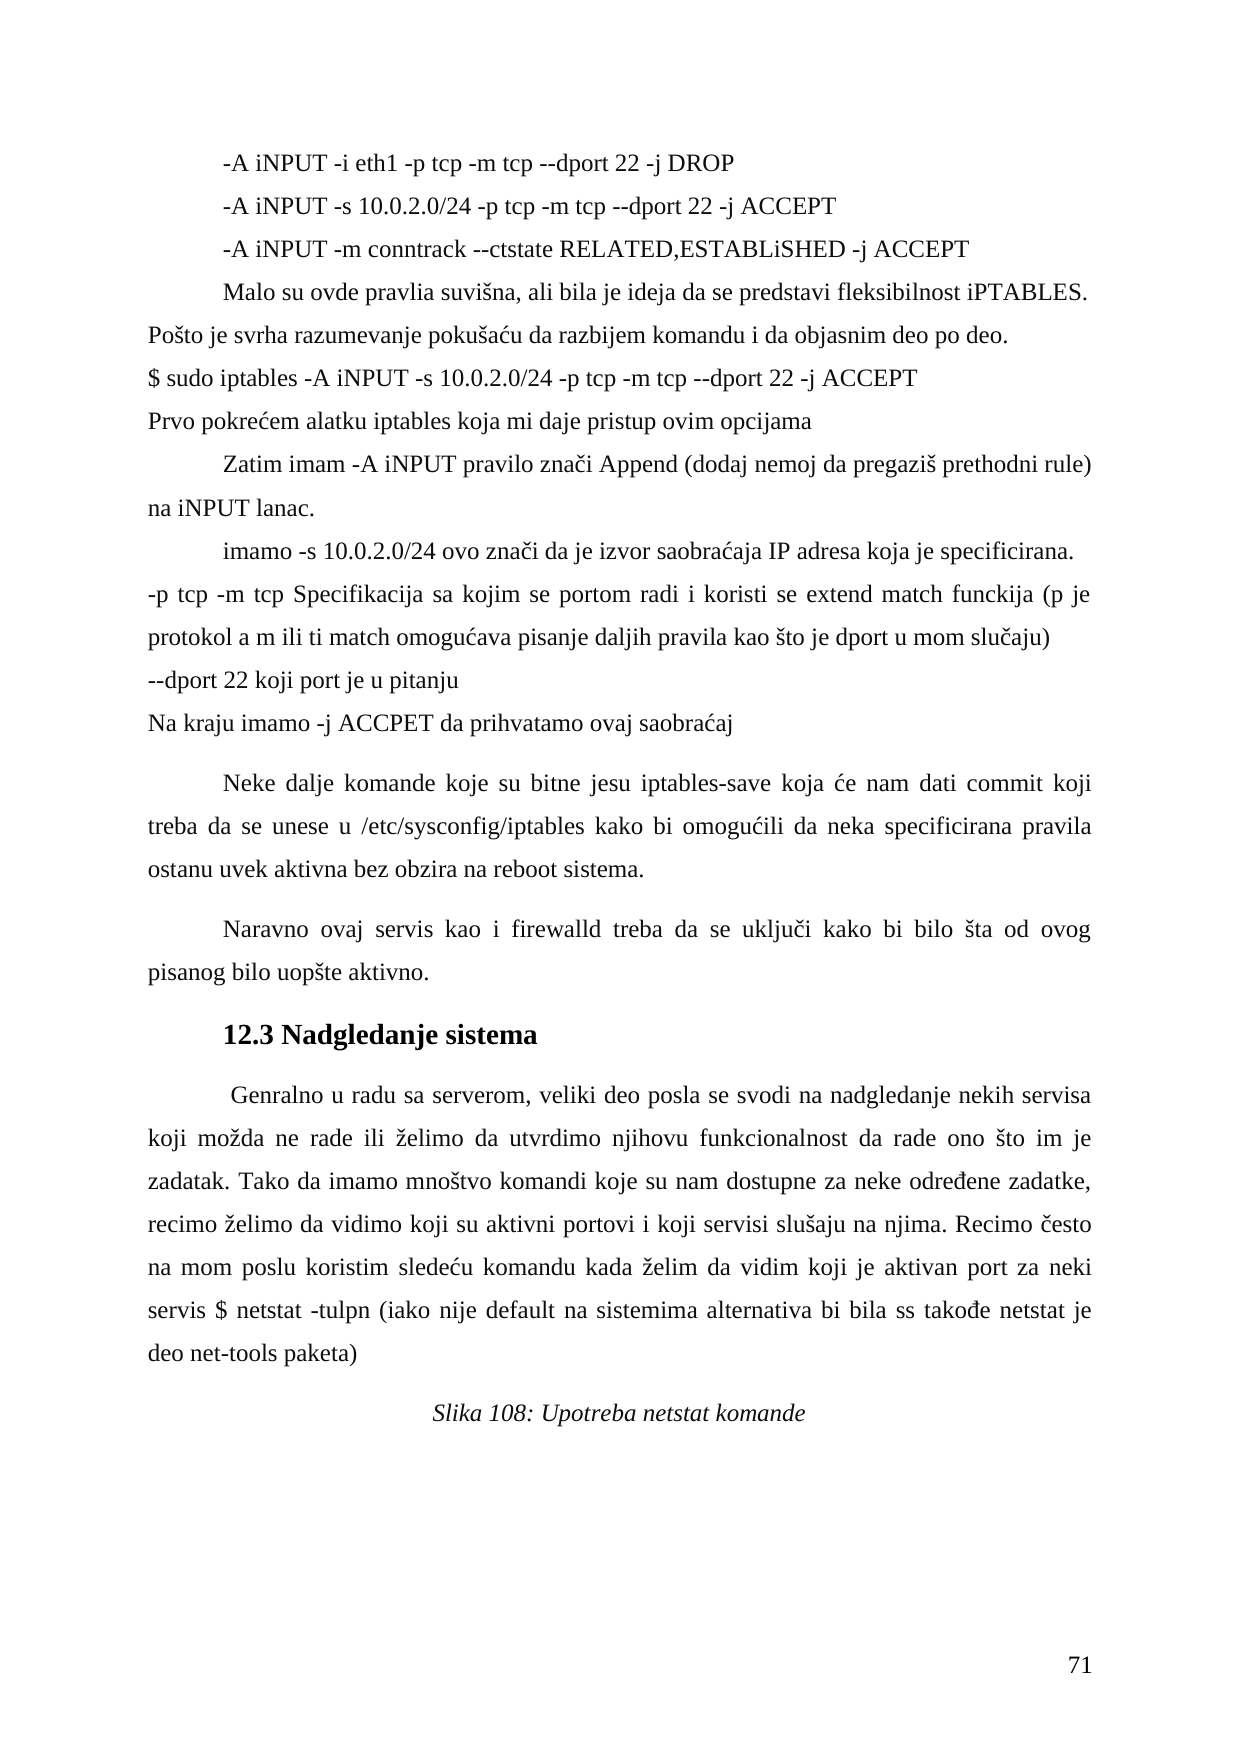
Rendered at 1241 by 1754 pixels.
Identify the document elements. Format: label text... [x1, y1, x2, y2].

text Neke dalje komande koje su bitne jesu iptables-save koja će nam dati commit koji treba da se unese u /etc/sysconfig/iptables kako bi omogućili da neka specificirana pravila ostanu uvek aktivna bez obzira na reboot sistema. [148, 768, 1093, 883]
subtitle 12.3 Nadgledanje sistema [148, 1017, 1093, 1051]
text Zatim imam -A iNPUT pravilo znači Append (dodaj nemoj da pregaziš prethodni rule) na iNPUT lanac. [148, 449, 1093, 521]
text -A iNPUT -s 10.0.2.0/24 -p tcp -m tcp --dport 22 -j ACCEPT [148, 191, 1093, 219]
text -A iNPUT -i eth1 -p tcp -m tcp --dport 22 -j DROP [148, 148, 1093, 176]
text Slika 108: Upotreba netstat komande [148, 1398, 1093, 1427]
text $ sudo iptables -A iNPUT -s 10.0.2.0/24 -p tcp -m tcp --dport 22 -j ACCEPT [148, 363, 1093, 392]
text Naravno ovaj servis kao i firewalld treba da se uključi kako bi bilo šta od ovog pisanog bilo uopšte aktivno. [148, 914, 1093, 986]
text Malo su ovde pravlia suvišna, ali bila je ideja da se predstavi fleksibilnost iPTABLES. [148, 277, 1093, 306]
text Pošto je svrha razumevanje pokušaću da razbijem komandu i da objasnim deo po deo. [148, 320, 1093, 349]
text --dport 22 koji port je u pitanju [148, 665, 1093, 694]
text imamo -s 10.0.2.0/24 ovo znači da je izvor saobraćaja IP adresa koja je specificirana. [148, 536, 1093, 564]
text -p tcp -m tcp Specifikacija sa kojim se portom radi i koristi se extend match funckija (p je protokol a m ili ti match omogućava pisanje daljih pravila kao što je dport u mom slučaju) [148, 579, 1093, 651]
text Prvo pokrećem alatku iptables koja mi daje pristup ovim opcijama [148, 406, 1093, 435]
text -A iNPUT -m conntrack --ctstate RELATED,ESTABLiSHED -j ACCEPT [148, 234, 1093, 263]
text Na kraju imamo -j ACCPET da prihvatamo ovaj saobraćaj [148, 708, 1093, 737]
text Genralno u radu sa serverom, veliki deo posla se svodi na nadgledanje nekih servisa koji možda ne rade ili želimo da utvrdimo njihovu funkcionalnost da rade ono što im je zadatak. Tako da imamo mnoštvo komandi koje su nam dostupne za neke određene zadatke, recimo želimo da vidimo koji su aktivni portovi i koji servisi slušaju na njima. Recimo često na mom poslu koristim sledeću komandu kada želim da vidim koji je aktivan port za neki servis $ netstat -tulpn (iako nije default na sistemima alternativa bi bila ss takođe netstat je deo net-tools paketa) [148, 1080, 1093, 1367]
